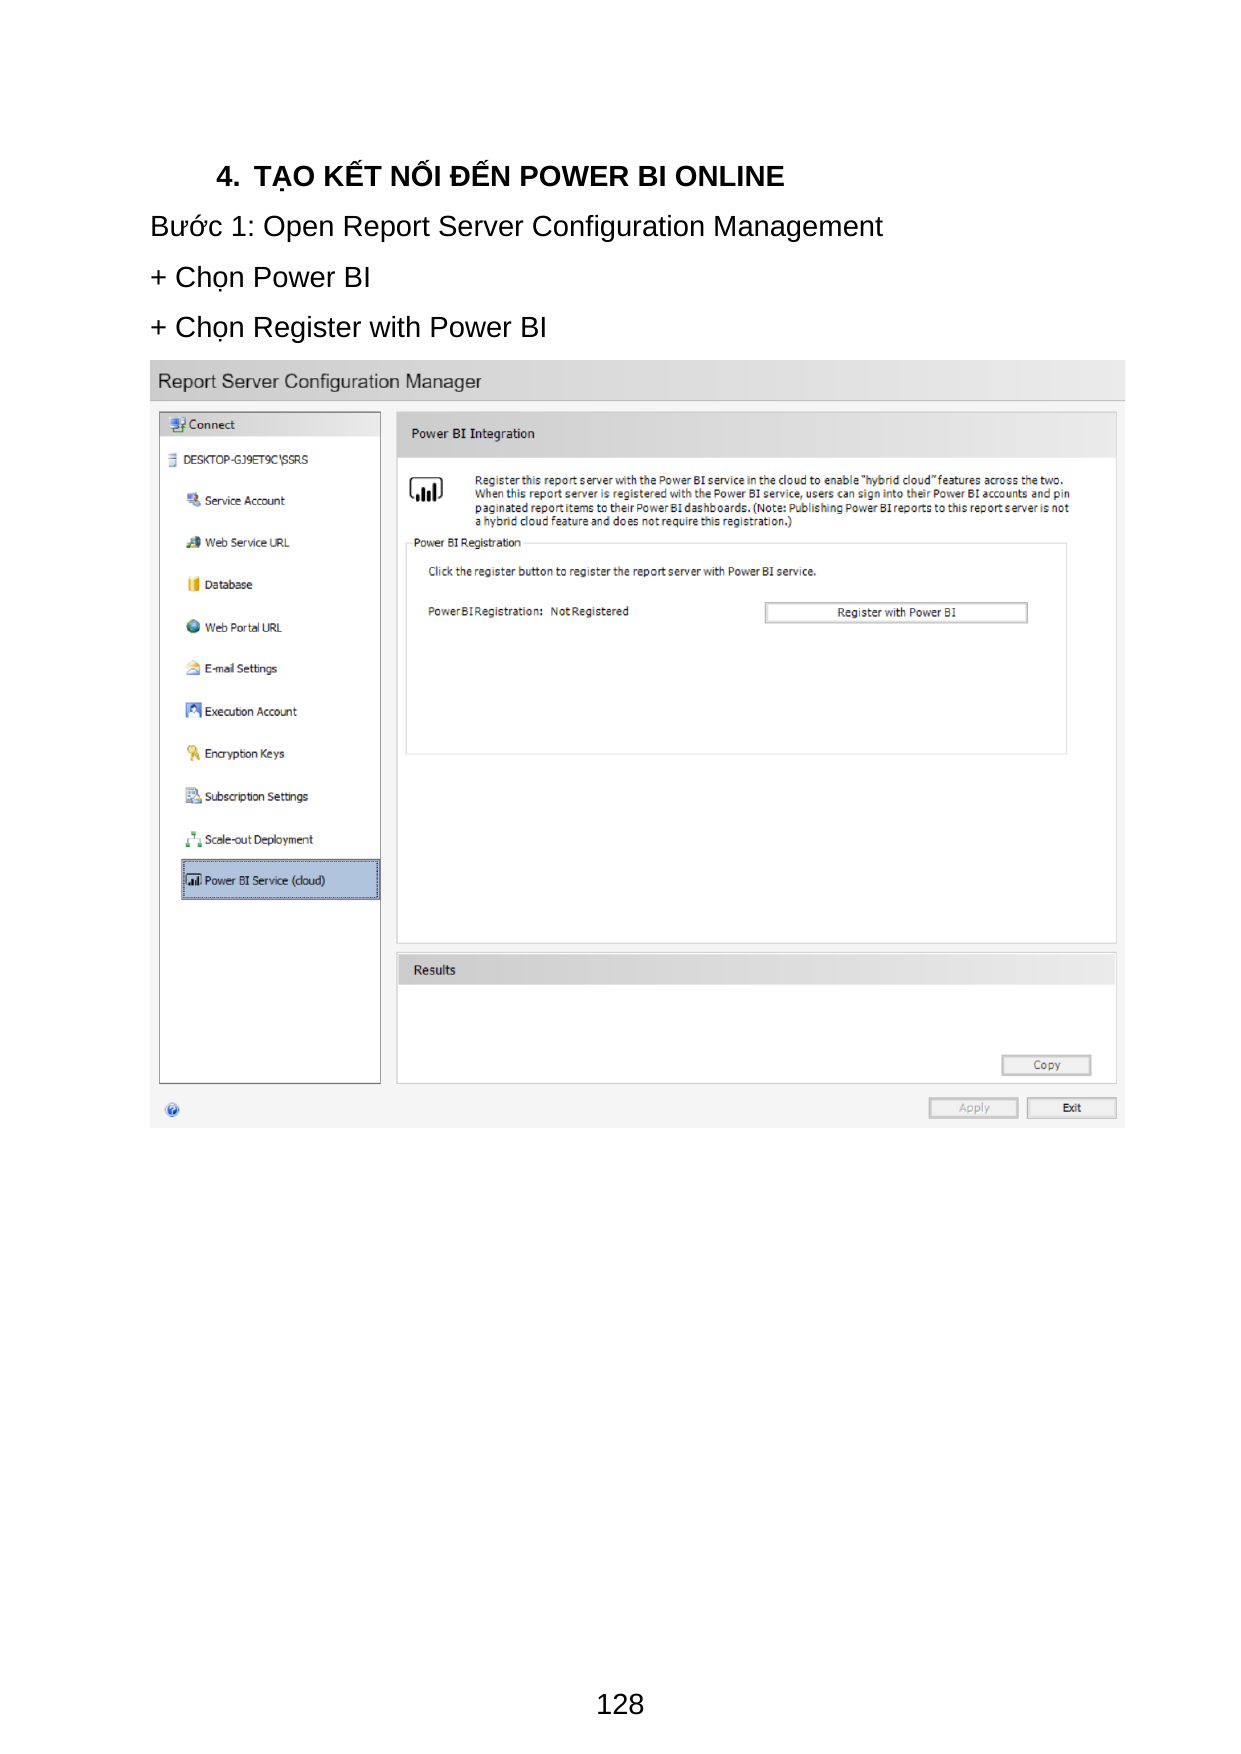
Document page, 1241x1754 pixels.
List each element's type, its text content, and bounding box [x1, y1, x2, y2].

subtitle TẠO KẾT NỐI ĐẾN POWER BI ONLINE [216, 159, 1090, 192]
text + Chọn Power BI [150, 259, 1090, 293]
text + Chọn Register with Power BI [150, 310, 1090, 343]
picture [150, 360, 1125, 1128]
text Bước 1: Open Report Server Configuration Management [150, 209, 1090, 243]
